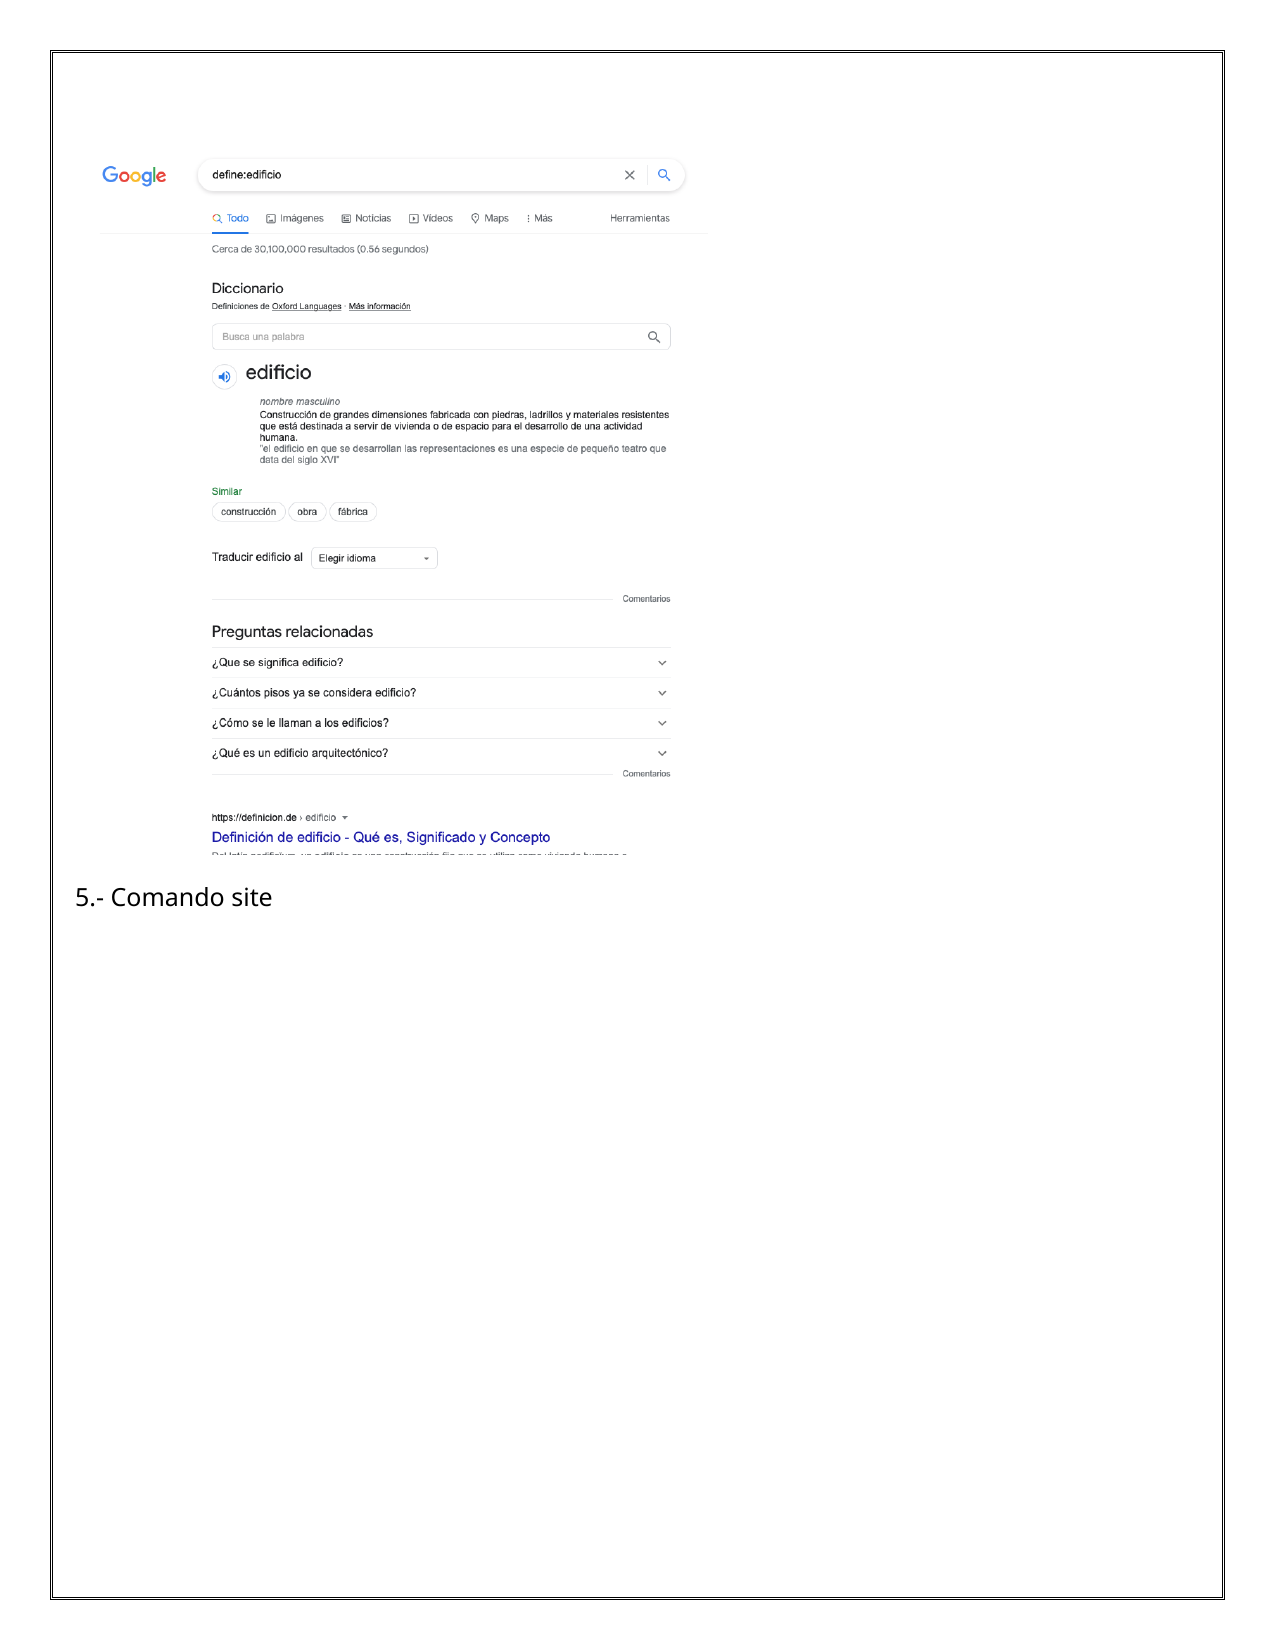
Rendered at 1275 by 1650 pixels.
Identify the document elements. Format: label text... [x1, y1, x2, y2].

picture [99, 141, 708, 855]
